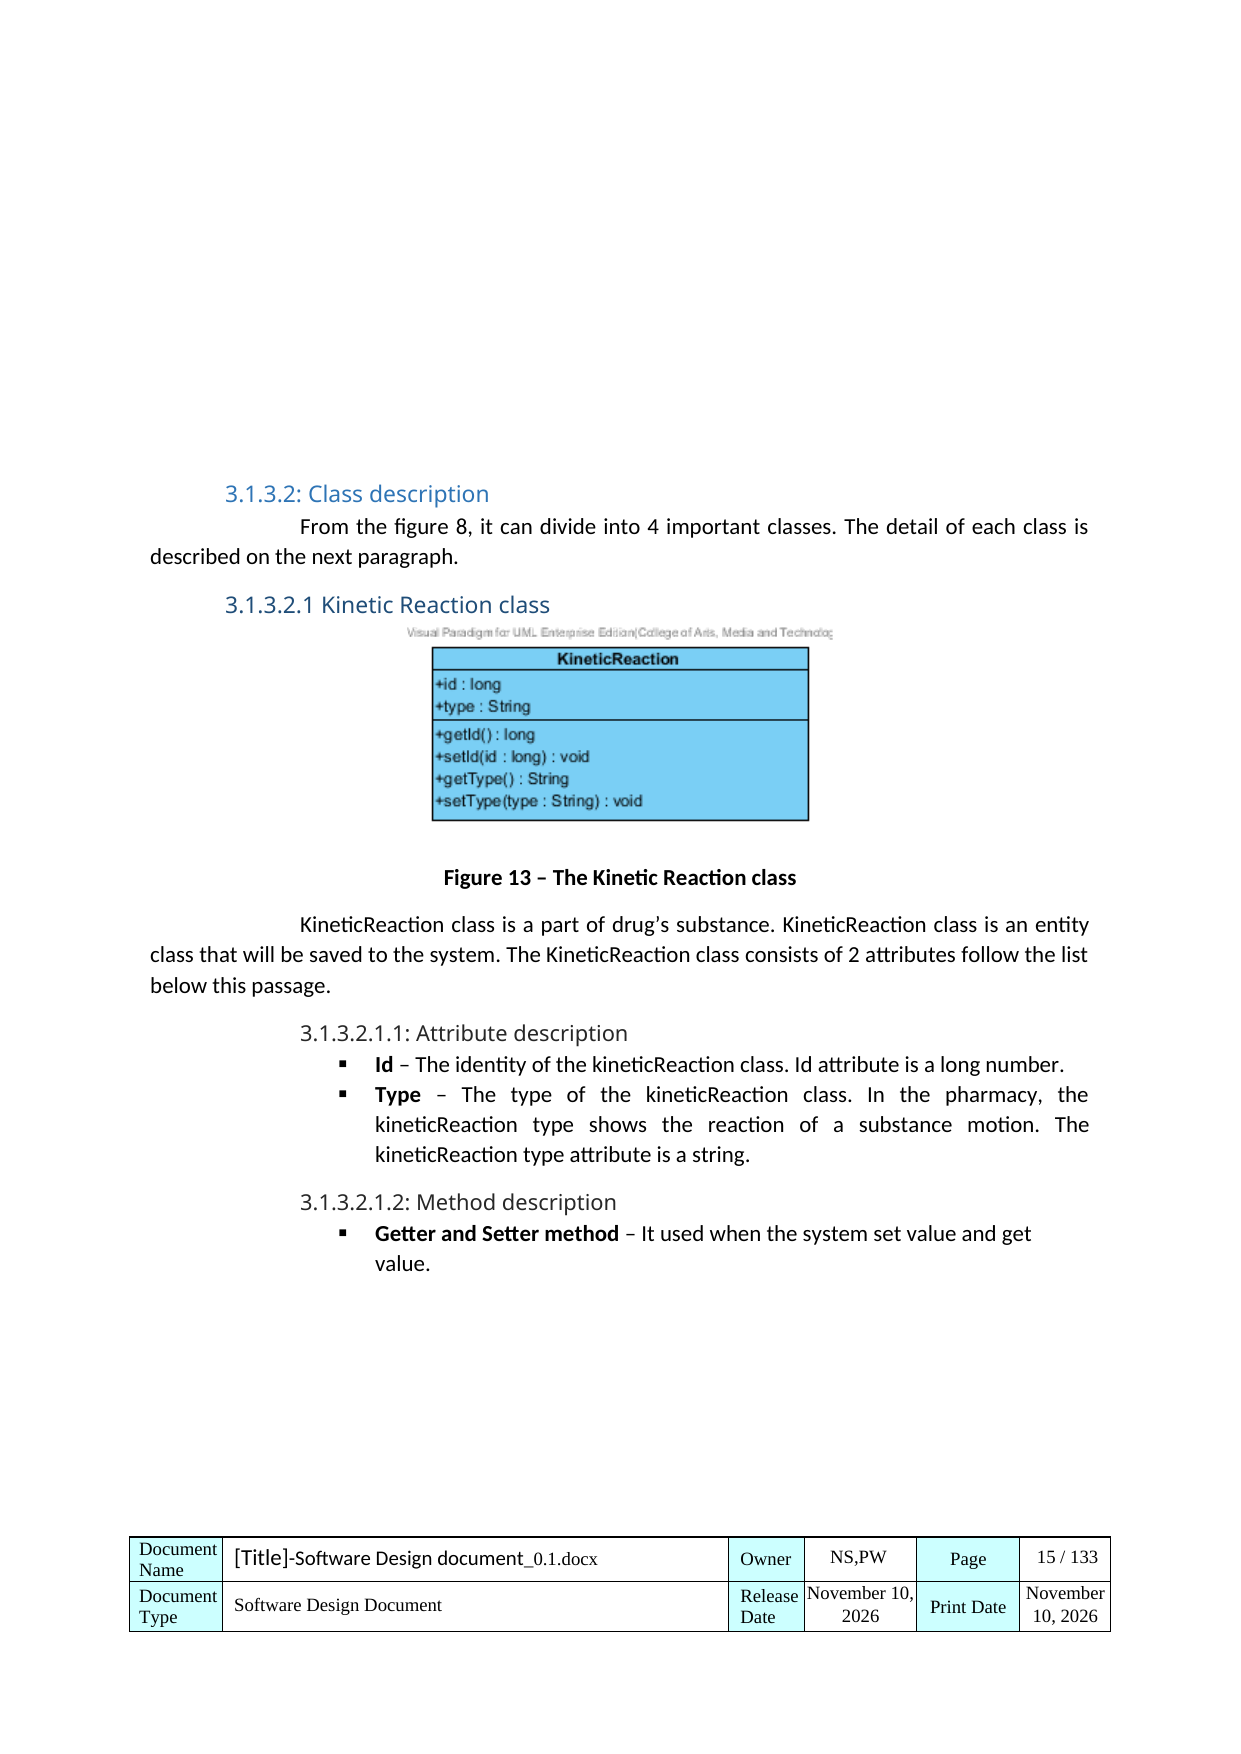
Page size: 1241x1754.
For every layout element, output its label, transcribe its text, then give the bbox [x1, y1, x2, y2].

picture [407, 622, 833, 845]
subtitle 3.1.3.2.1 Kinetic Reaction class [150, 589, 1090, 620]
text KineticReaction class is a part of drug’s substance. KineticReaction class is an entity class that will be saved to the system. The KineticReaction class consists of 2 attributes follow the list below this passage. [150, 910, 1090, 999]
text From the figure 8, it can divide into 4 important classes. The detail of each class is described on the next paragraph. [150, 512, 1090, 570]
subtitle 3.1.3.2.1.1: Attribute description [225, 1018, 1090, 1047]
text Figure 13 – The Kinetic Reaction class [150, 863, 1090, 891]
list Id – The identity of the kineticReaction class. Id attribute is a long number. [337, 1050, 1090, 1078]
subtitle 3.1.3.2.1.2: Method description [262, 1187, 1090, 1217]
subtitle 3.1.3.2: Class description [150, 478, 1090, 509]
list Getter and Setter method – It used when the system set value and get value. [337, 1219, 1090, 1277]
list Type – The type of the kineticReaction class. In the pharmacy, the kineticReaction type shows the reaction of a substance motion. The kineticReaction type attribute is a string. [337, 1080, 1090, 1168]
